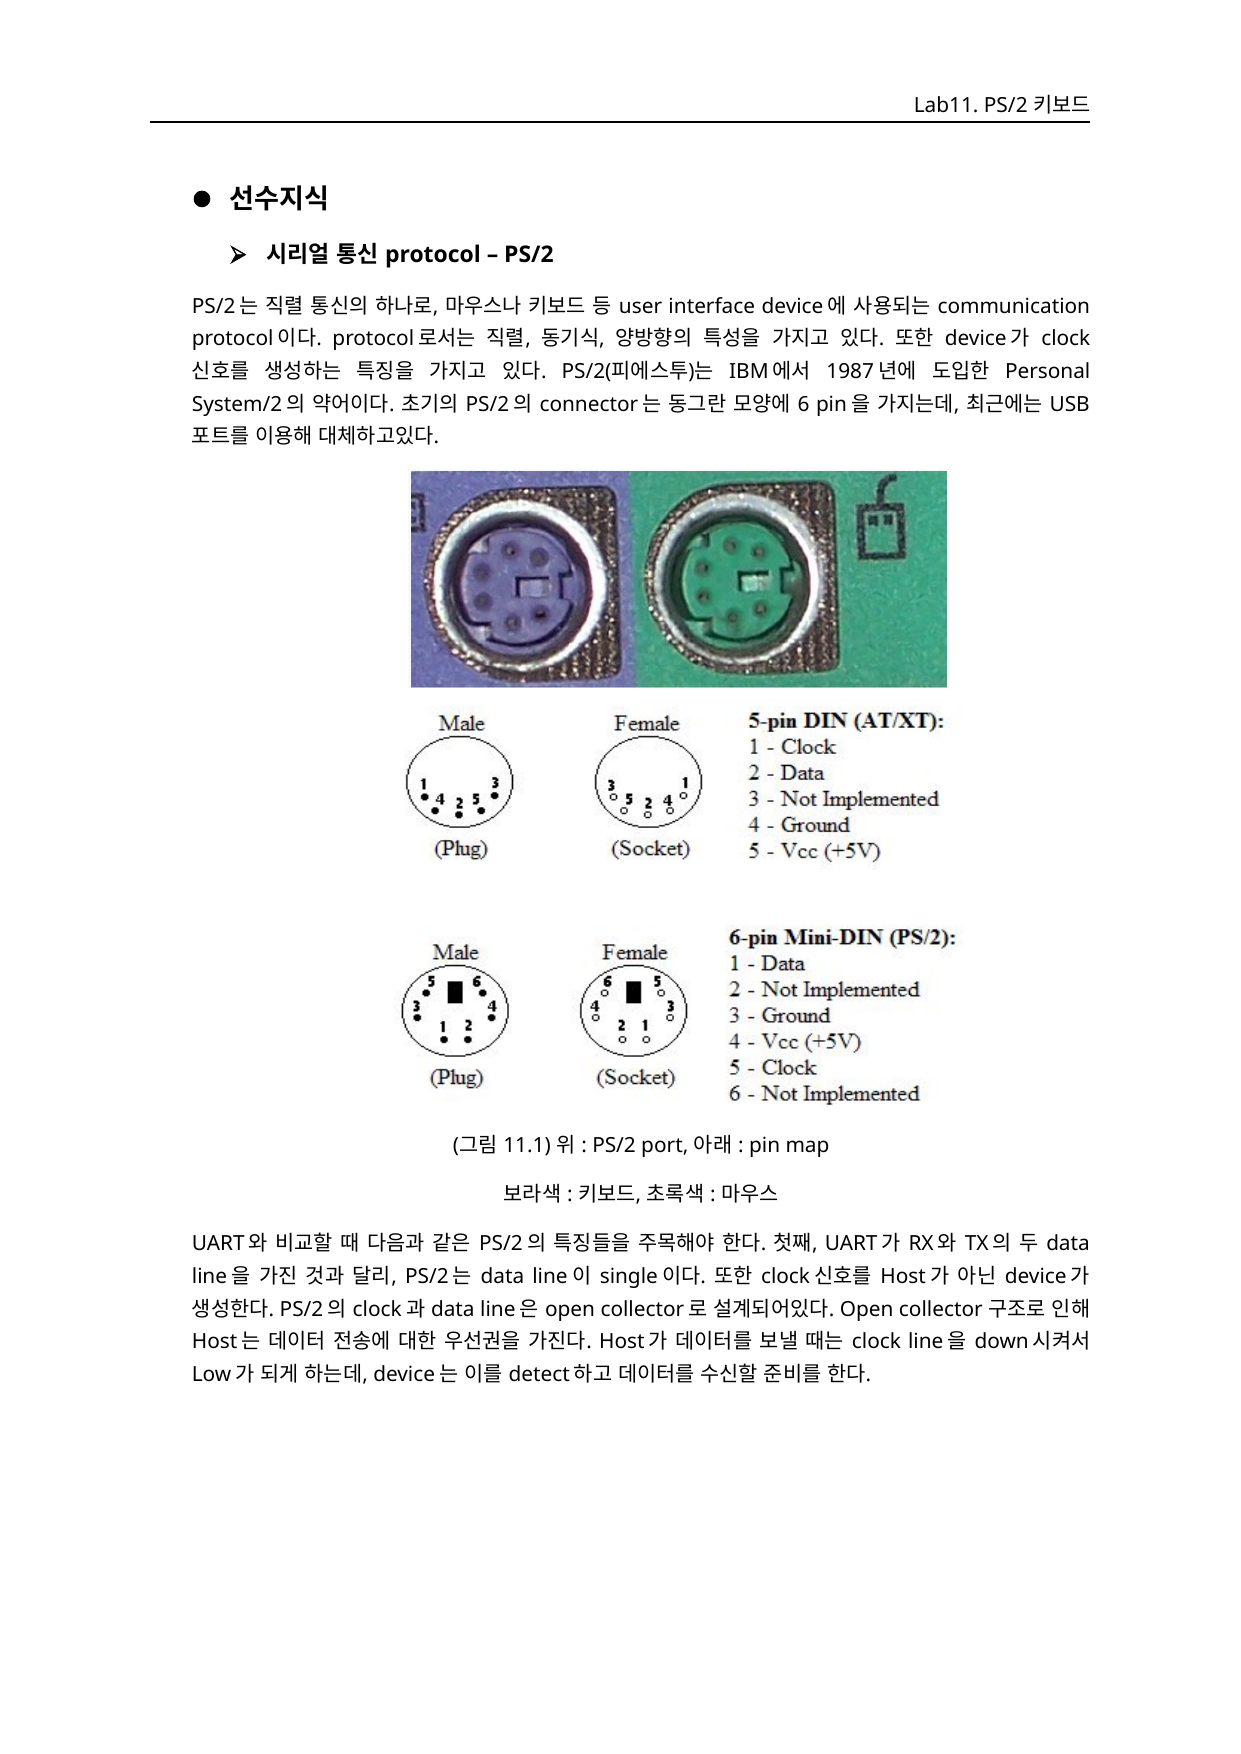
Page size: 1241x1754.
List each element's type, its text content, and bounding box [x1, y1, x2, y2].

list 시리얼 통신 protocol – PS/2 [229, 236, 1090, 269]
list (그림 11.1) 위 : PS/2 port, 아래 : pin map [192, 1128, 1090, 1158]
list 보라색 : 키보드, 초록색 : 마우스 [192, 1177, 1090, 1208]
list UART와 비교할 때 다음과 같은 PS/2의 특징들을 주목해야 한다. 첫째, UART가 RX와 TX의 두 data line을 가진 것과 달리, PS/2는 data line이 single이다. 또한 clock신호를 Host가 아닌 device가 생성한다. PS/2의 clock과 data line은 open collector로 설계되어있다. Open collector 구조로 인해 Host는 데이터 전송에 대한 우선권을 가진다. Host가 데이터를 보낼 때는 clock line을 down시켜서 Low가 되게 하는데, device는 이를 detect하고 데이터를 수신할 준비를 한다. [192, 1227, 1090, 1388]
picture [408, 469, 949, 688]
picture [393, 706, 964, 1109]
list PS/2는 직렬 통신의 하나로, 마우스나 키보드 등 user interface device에 사용되는 communication protocol이다. protocol로서는 직렬, 동기식, 양방향의 특성을 가지고 있다. 또한 device가 clock신호를 생성하는 특징을 가지고 있다. PS/2(피에스투)는 IBM에서 1987년에 도입한 Personal System/2의 약어이다. 초기의 PS/2의 connector는 동그란 모양에 6 pin을 가지는데, 최근에는 USB 포트를 이용해 대체하고있다. [192, 289, 1090, 450]
list 선수지식 [192, 177, 1090, 216]
